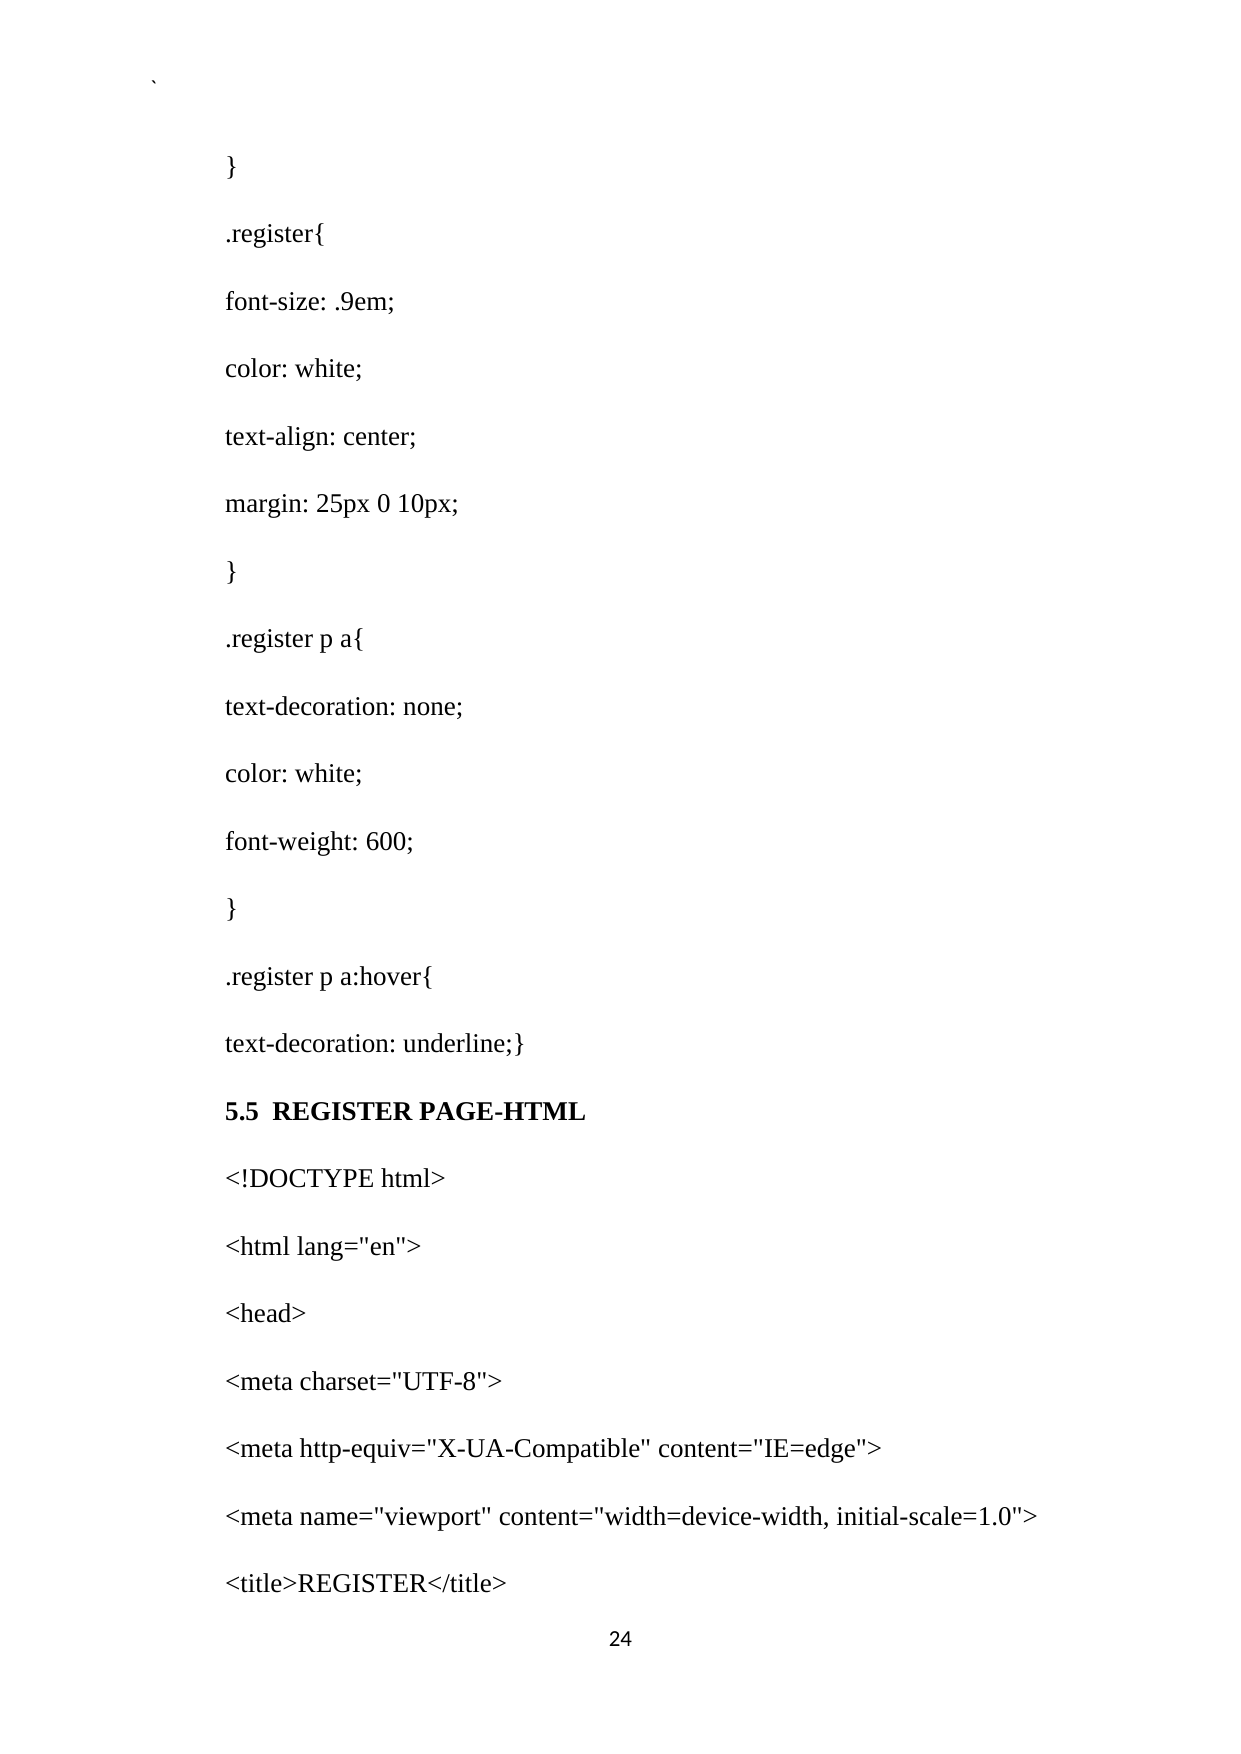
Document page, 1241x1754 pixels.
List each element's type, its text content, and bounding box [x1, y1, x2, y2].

text text-decoration: none; [225, 690, 1090, 721]
text <title>REGISTER</title> [225, 1567, 1090, 1599]
text <html lang="en"> [225, 1230, 1090, 1261]
text .register p a{ [225, 622, 1090, 654]
text color: white; [225, 352, 1090, 384]
text font-weight: 600; [225, 825, 1090, 856]
text margin: 25px 0 10px; [225, 487, 1090, 519]
text text-decoration: underline;} [225, 1027, 1090, 1059]
text <meta http-equiv="X-UA-Compatible" content="IE=edge"> [225, 1432, 1090, 1464]
text <meta name="viewport" content="width=device-width, initial-scale=1.0"> [225, 1500, 1090, 1531]
text .register{ [225, 217, 1090, 249]
text .register p a:hover{ [225, 960, 1090, 991]
text text-align: center; [225, 420, 1090, 451]
text <!DOCTYPE html> [225, 1162, 1090, 1194]
text font-size: .9em; [225, 285, 1090, 316]
text <head> [225, 1297, 1090, 1329]
text color: white; [225, 757, 1090, 789]
text <meta charset="UTF-8"> [225, 1365, 1090, 1396]
text } [225, 892, 1090, 924]
text 5.5 REGISTER PAGE-HTML [225, 1095, 1090, 1126]
text } [225, 150, 1090, 181]
text } [225, 555, 1090, 586]
